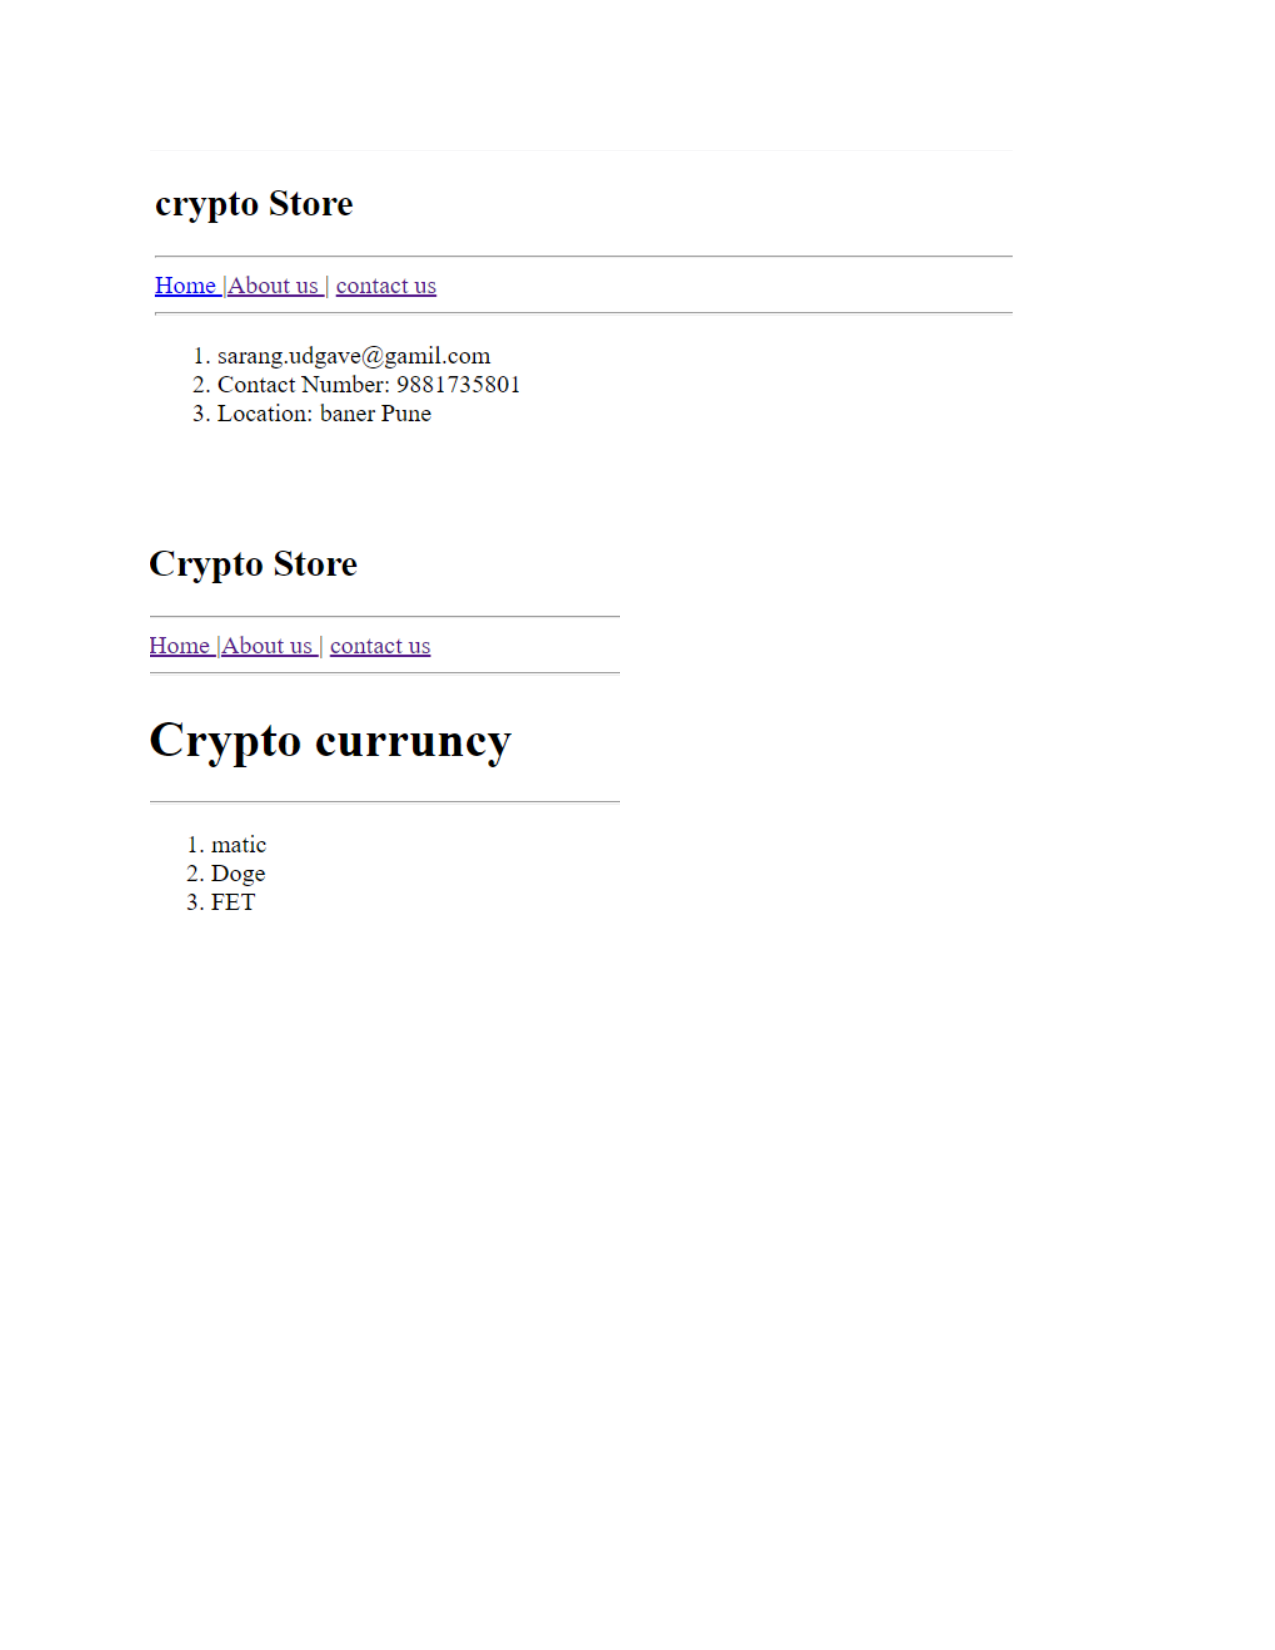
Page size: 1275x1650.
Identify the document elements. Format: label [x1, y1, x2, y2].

picture [150, 150, 1013, 1029]
